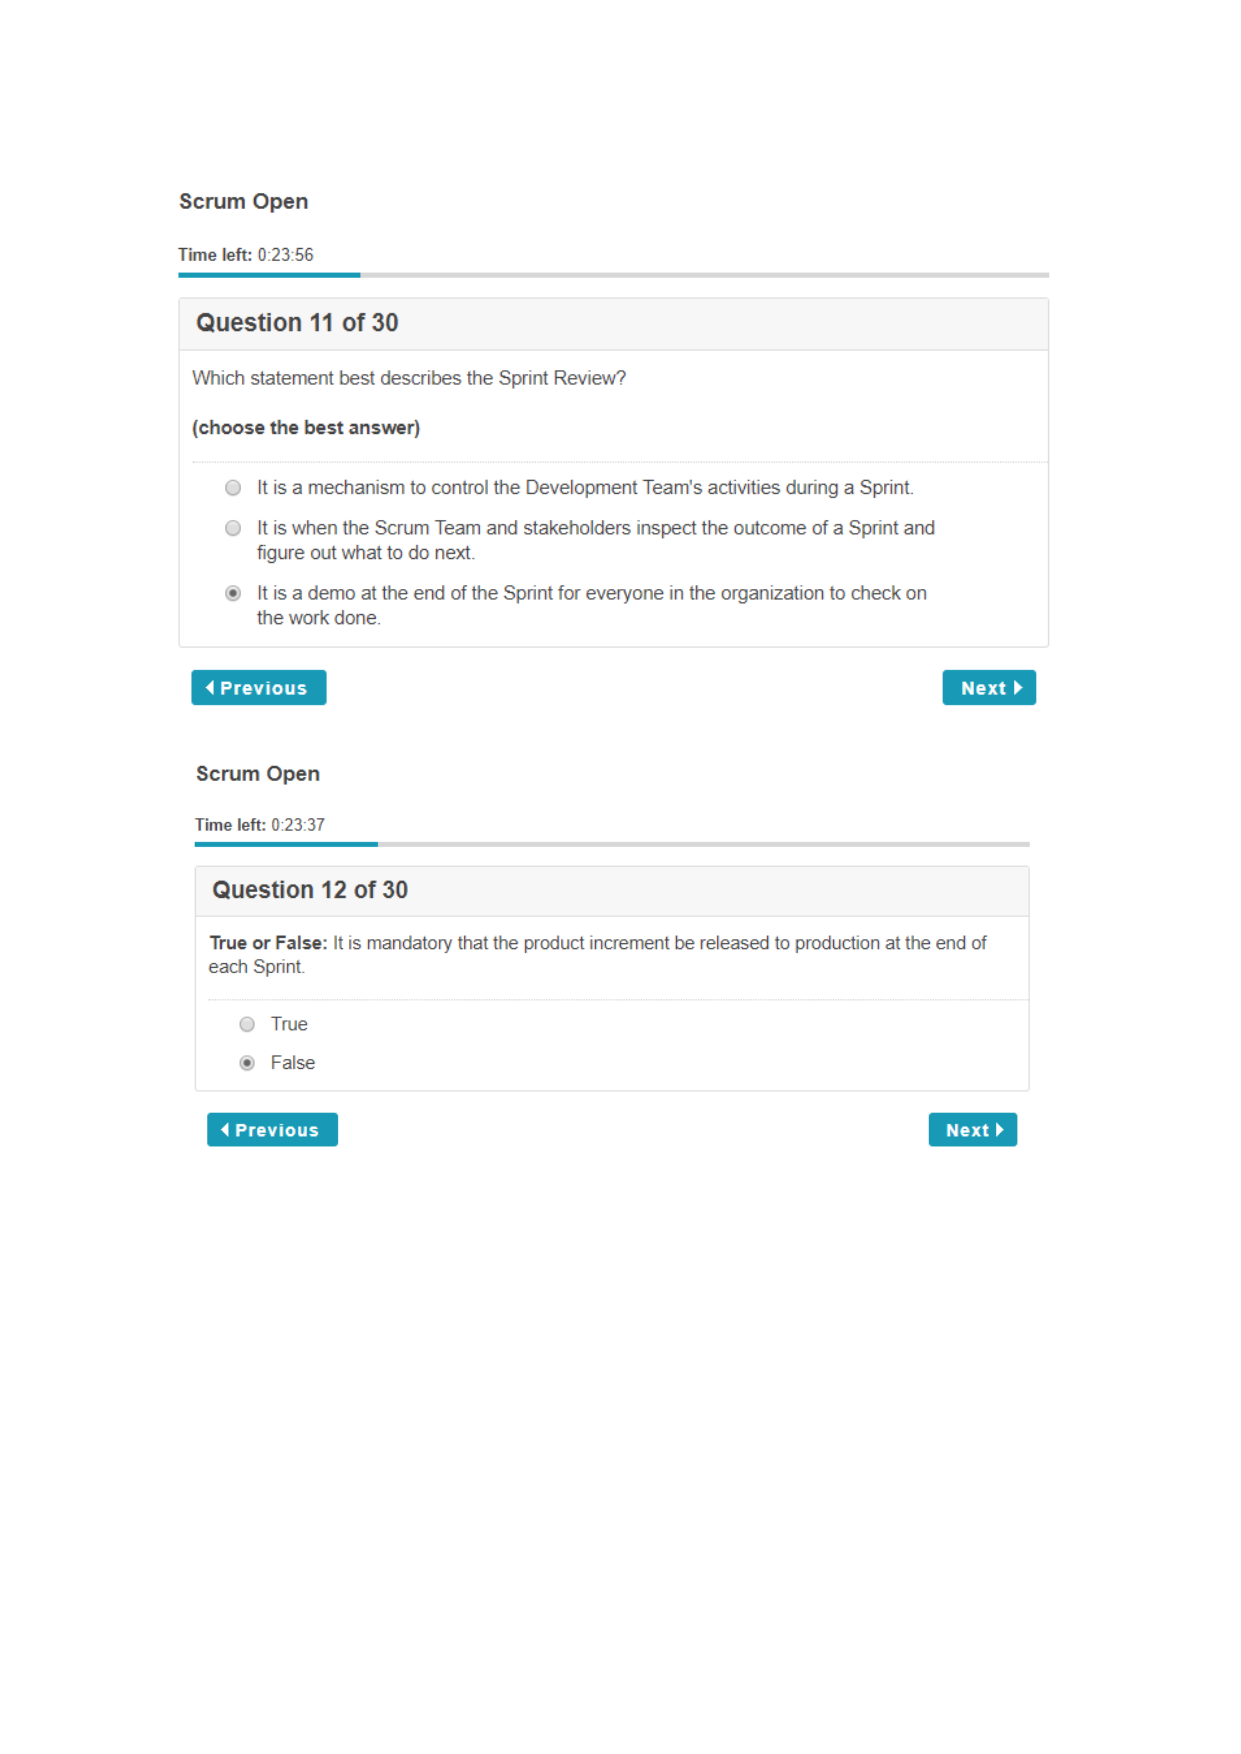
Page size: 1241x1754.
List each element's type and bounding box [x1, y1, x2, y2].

picture [150, 150, 1091, 730]
picture [150, 731, 1091, 1189]
